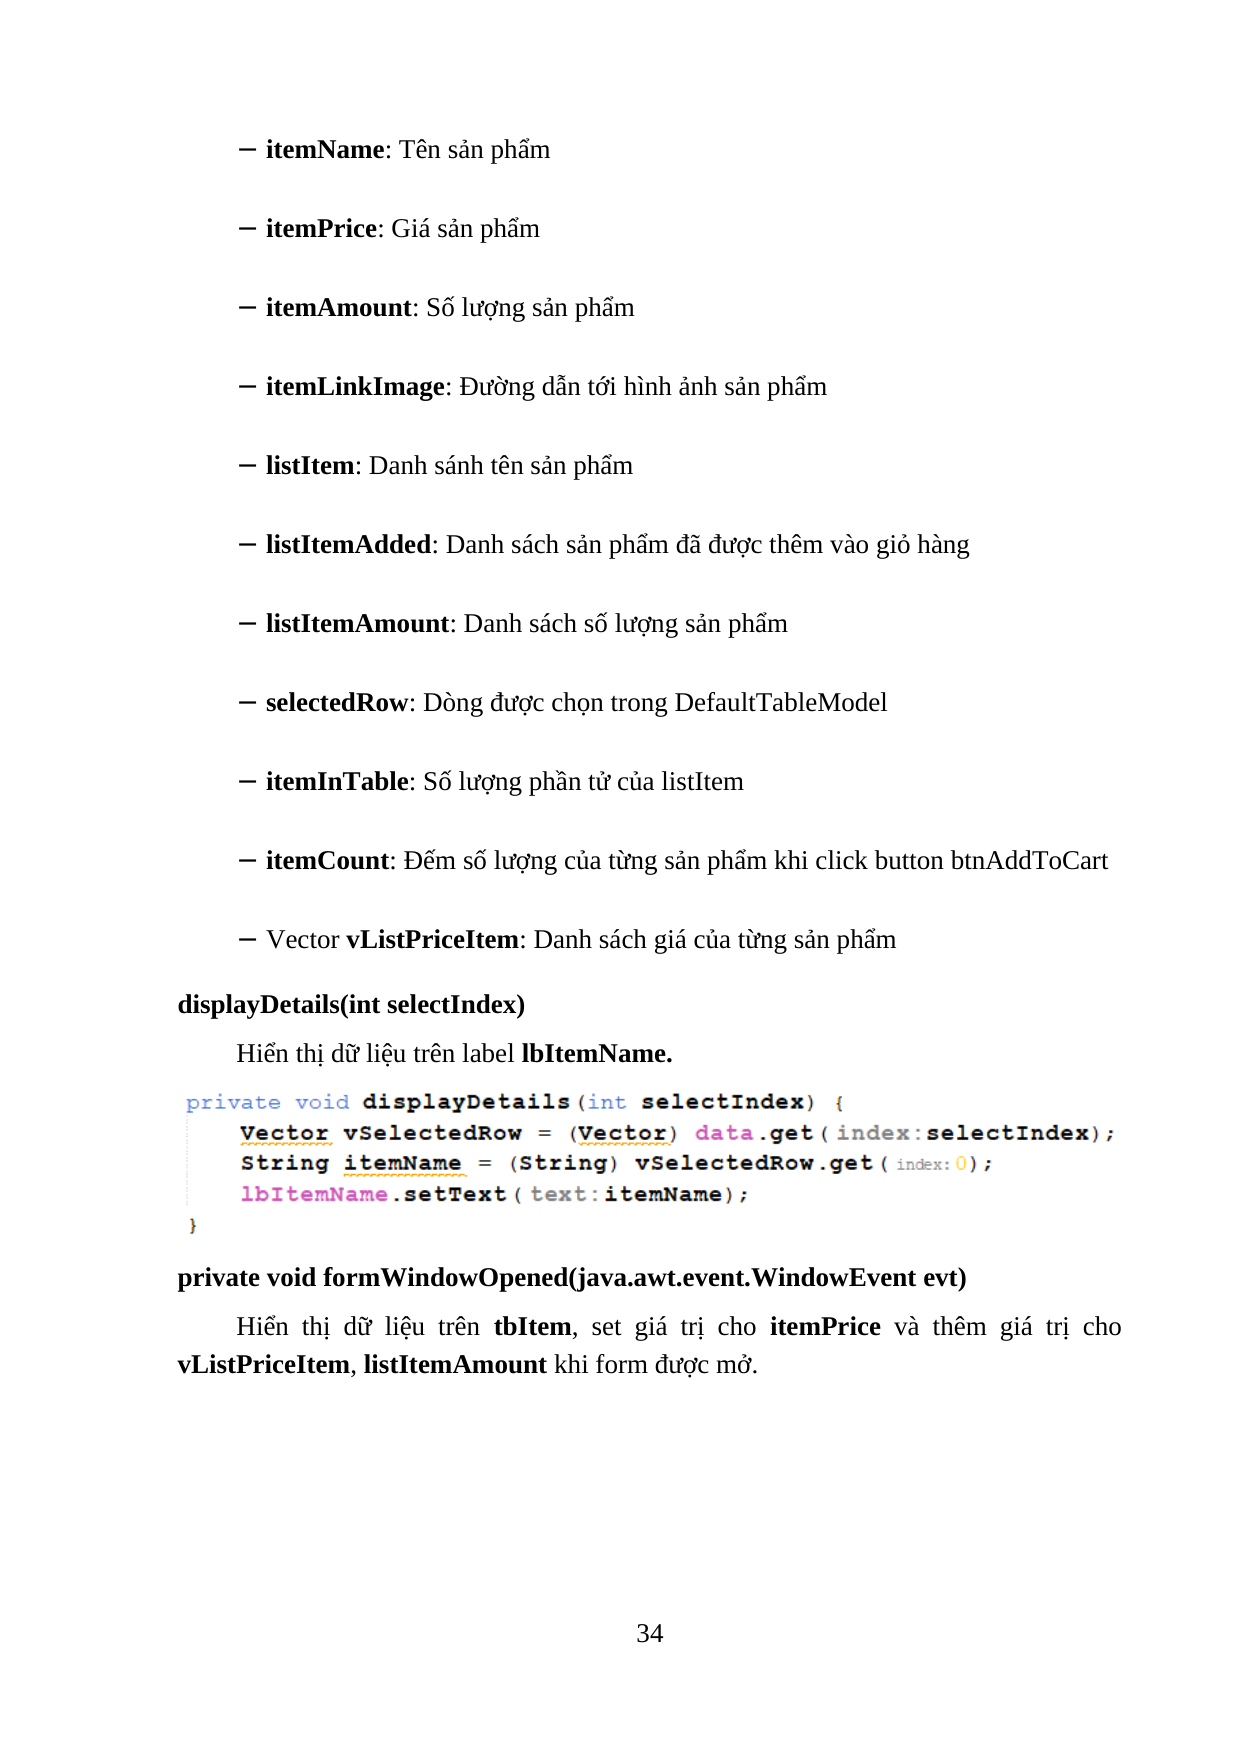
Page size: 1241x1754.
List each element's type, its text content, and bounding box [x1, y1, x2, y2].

text listItemAmount: Danh sách số lượng sản phẩm [236, 592, 1122, 648]
text listItemAdded: Danh sách sản phẩm đã được thêm vào giỏ hàng [236, 513, 1122, 569]
text itemPrice: Giá sản phẩm [236, 197, 1122, 253]
text itemInTable: Số lượng phần tử của listItem [236, 751, 1122, 806]
text selectedRow: Dòng được chọn trong DefaultTableModel [236, 672, 1122, 727]
text displayDetails(int selectIndex) [177, 988, 1122, 1019]
text itemAmount: Số lượng sản phẩm [236, 276, 1122, 332]
text Hiển thị dữ liệu trên label lbItemName. [177, 1038, 1122, 1069]
text itemName: Tên sản phẩm [236, 118, 1122, 174]
text listItem: Danh sánh tên sản phẩm [236, 434, 1122, 490]
text private void formWindowOpened(java.awt.event.WindowEvent evt) [177, 1261, 1122, 1292]
picture [177, 1087, 1123, 1242]
text itemLinkImage: Đường dẫn tới hình ảnh sản phẩm [236, 355, 1122, 411]
text itemCount: Đếm số lượng của từng sản phẩm khi click button btnAddToCart [236, 830, 1122, 885]
text Hiển thị dữ liệu trên tbItem, set giá trị cho itemPrice và thêm giá trị cho vListPriceItem, listItemAmount khi form được mở. [177, 1310, 1122, 1379]
text Vector vListPriceItem: Danh sách giá của từng sản phẩm [236, 909, 1122, 964]
